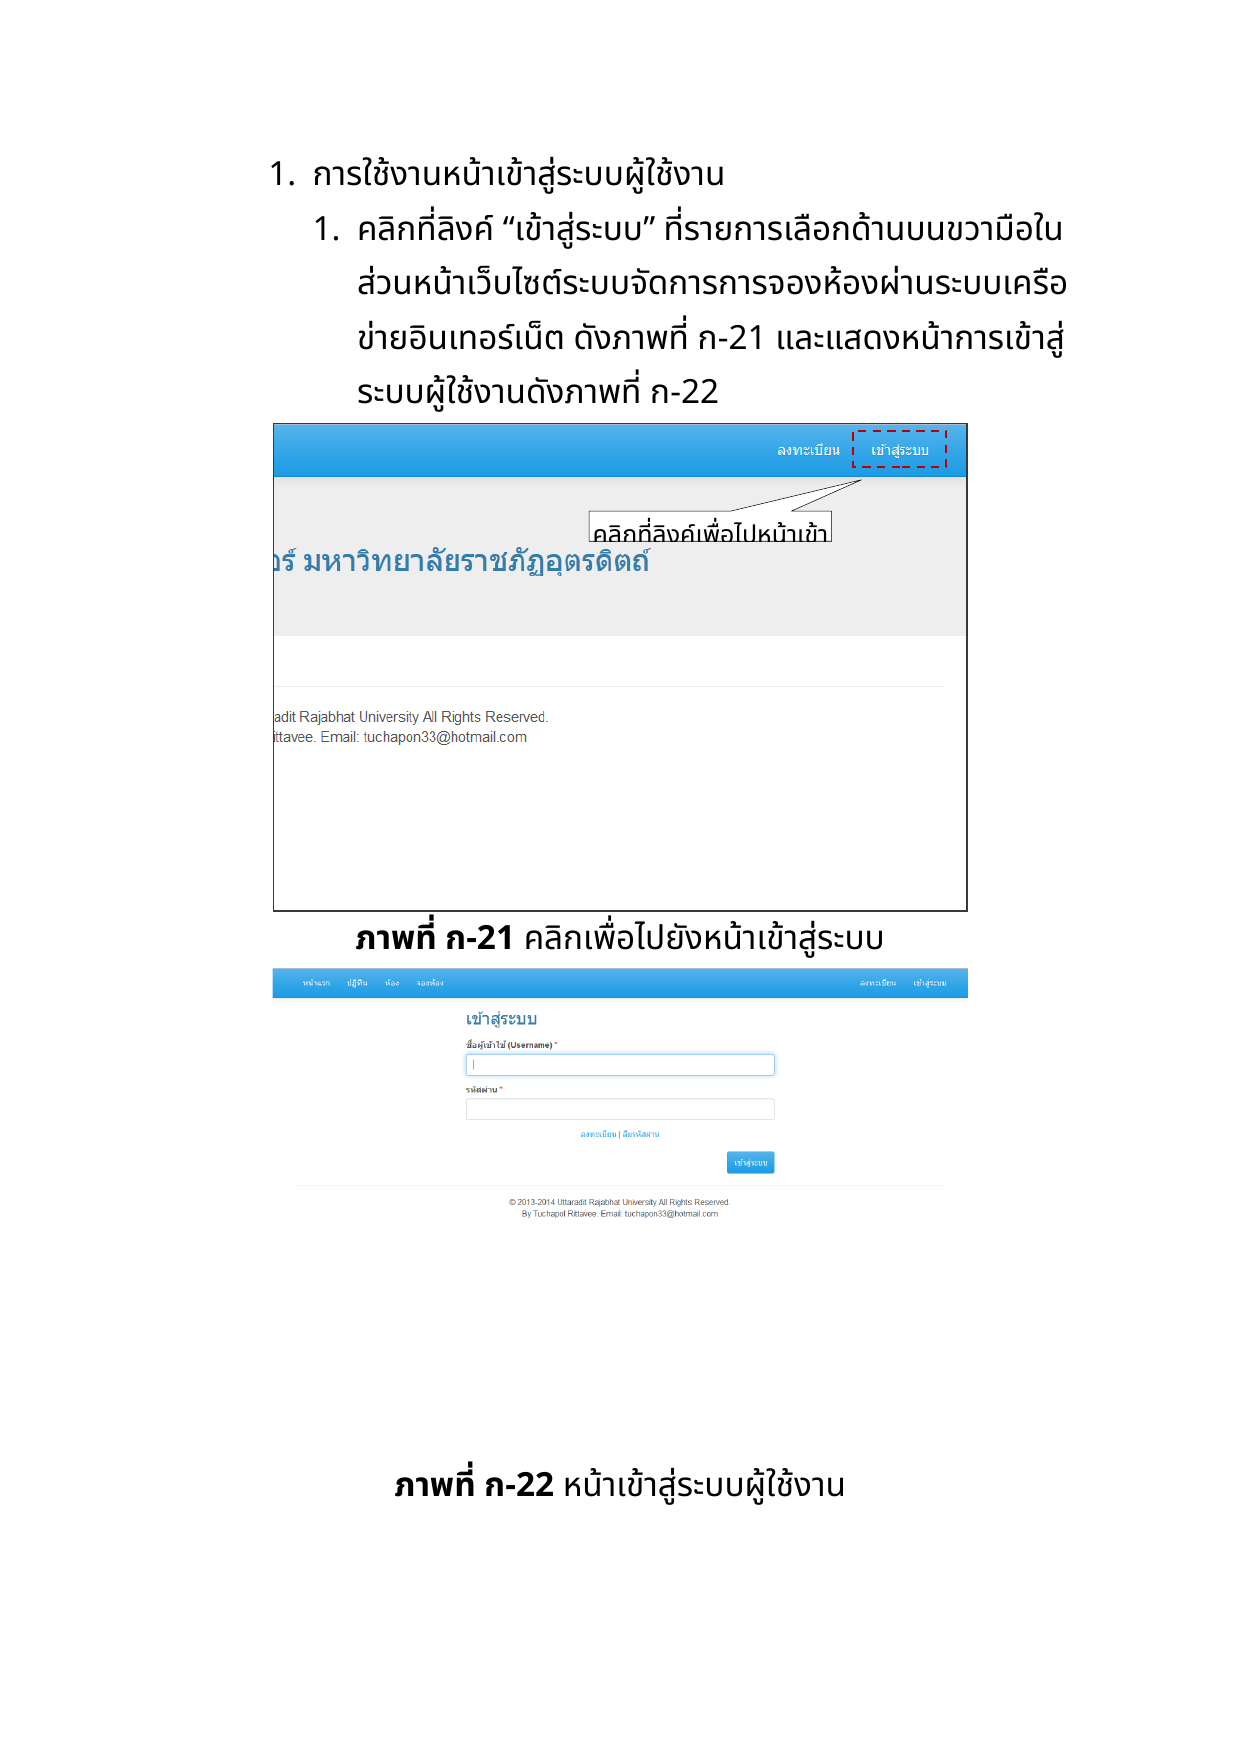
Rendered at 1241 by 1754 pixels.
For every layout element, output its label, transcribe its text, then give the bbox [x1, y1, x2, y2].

picture [272, 968, 968, 1459]
text ภาพที่ ก-21 คลิกเพื่อไปยังหน้าเข้าสู่ระบบ [150, 914, 1090, 965]
text ภาพที่ ก-22 หน้าเข้าสู่ระบบผู้ใช้งาน [150, 1461, 1090, 1512]
list การใช้งานหน้าเข้าสู่ระบบผู้ใช้งาน [268, 150, 1090, 201]
list คลิกที่ลิงค์ “เข้าสู่ระบบ” ที่รายการเลือกด้านบนขวามือในส่วนหน้าเว็บไซต์ระบบจัดการการจองห้องผ่านระบบเครือข่ายอินเทอร์เน็ต ดังภาพที่ ก-21 และแสดงหน้าการเข้าสู่ระบบผู้ใช้งานดังภาพที่ ก-22 [312, 204, 1090, 419]
picture [274, 424, 966, 910]
